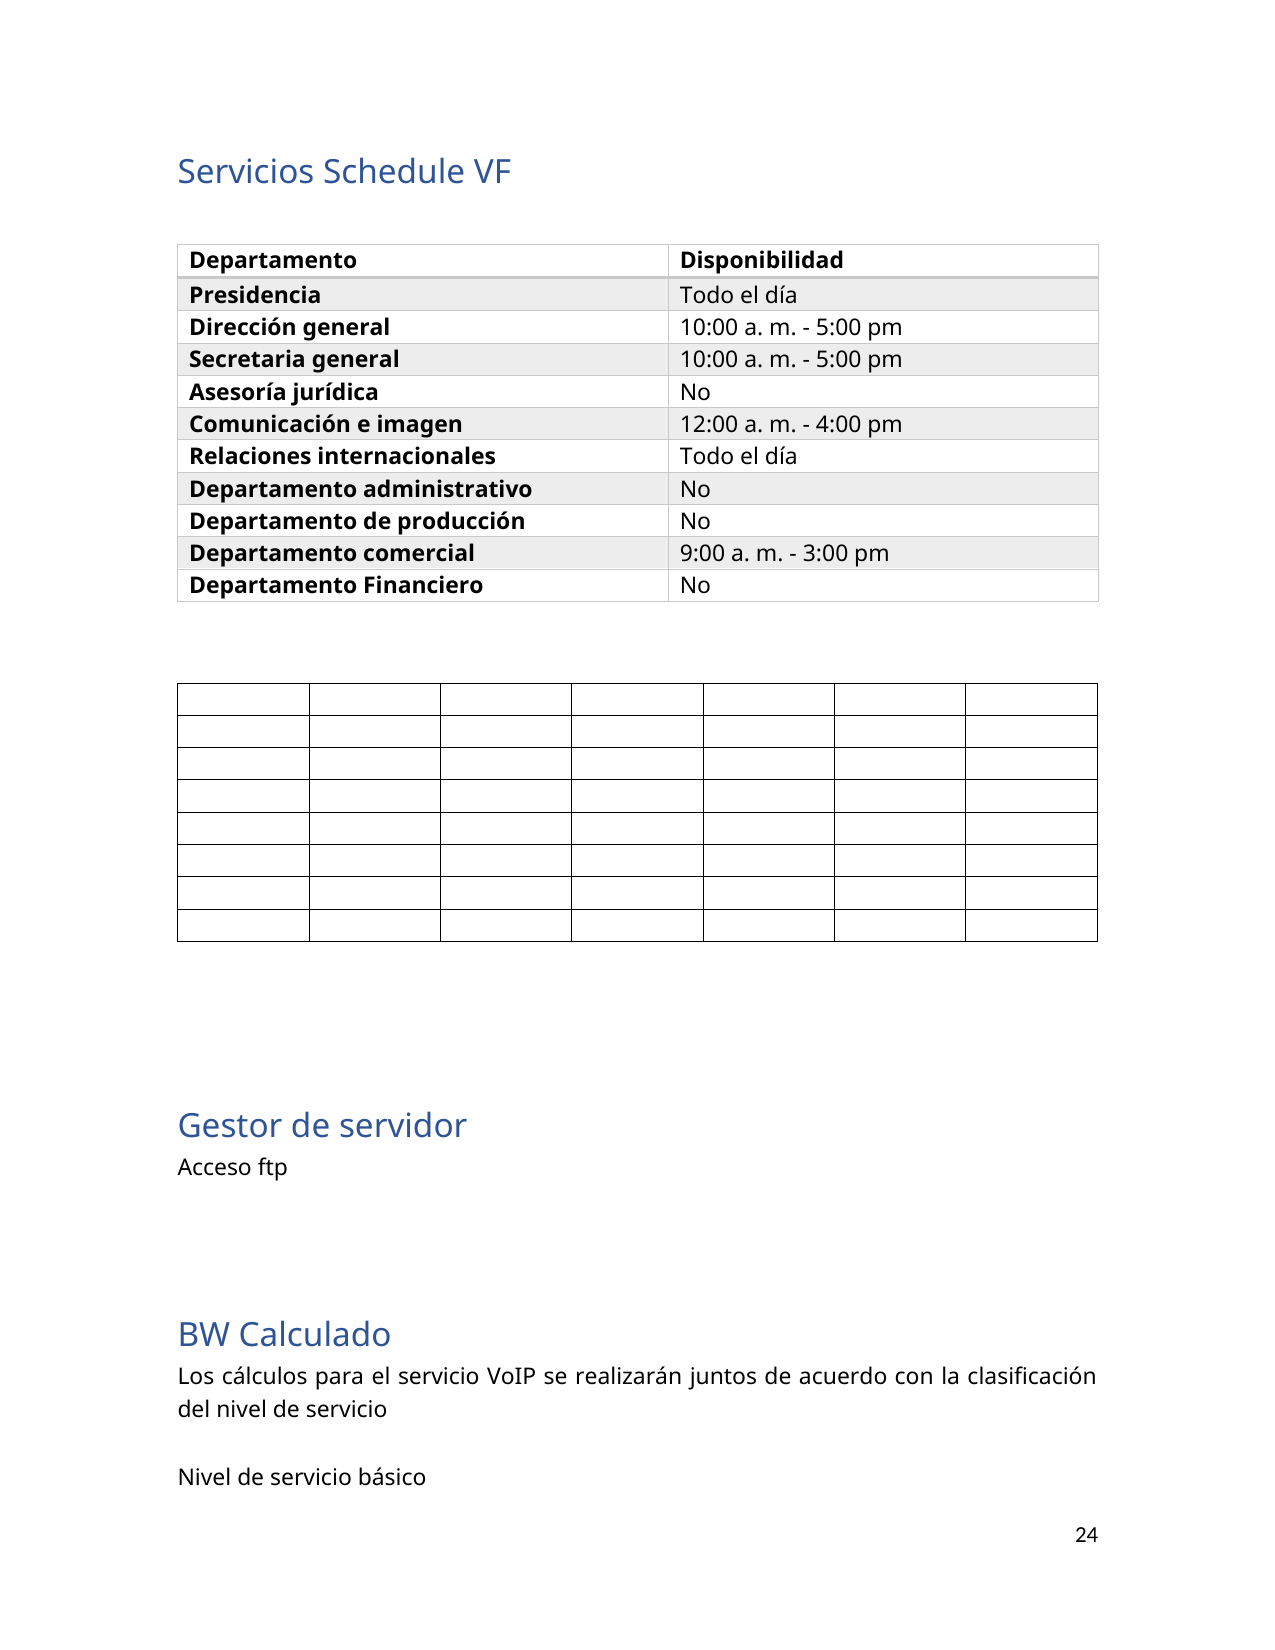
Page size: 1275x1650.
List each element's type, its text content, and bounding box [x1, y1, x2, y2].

table_cell [966, 716, 1097, 747]
table_cell [178, 877, 309, 908]
table_header [178, 684, 309, 715]
table_cell [704, 877, 834, 908]
subtitle Servicios Schedule VF [177, 148, 1098, 193]
table_cell [178, 748, 309, 779]
table_cell 9:00 a. m. - 3:00 pm [669, 537, 1098, 568]
table_cell [704, 780, 834, 812]
subtitle Gestor de servidor [177, 1102, 1098, 1147]
table_header Departamento [178, 245, 668, 276]
table_cell No [669, 376, 1098, 407]
table_cell Presidencia [178, 279, 668, 310]
table_header [441, 684, 571, 715]
text Los cálculos para el servicio VoIP se realizarán juntos de acuerdo con la clasificación del nivel de servicio [177, 1360, 1098, 1425]
table_cell Todo el día [669, 279, 1098, 310]
table_cell No [669, 570, 1098, 601]
table_cell [178, 845, 309, 876]
table_cell [835, 780, 965, 812]
table_cell [966, 910, 1097, 941]
table_cell [572, 910, 703, 941]
table_cell [441, 780, 571, 812]
table_cell [178, 780, 309, 812]
text Nivel de servicio básico [177, 1461, 1098, 1492]
table_cell Departamento administrativo [178, 473, 668, 504]
table_cell [178, 813, 309, 844]
table_cell [310, 748, 440, 779]
table_cell [966, 877, 1097, 908]
table_cell [835, 877, 965, 908]
table_cell [310, 716, 440, 747]
table_cell 10:00 a. m. - 5:00 pm [669, 344, 1098, 375]
table_cell [441, 845, 571, 876]
table_cell Todo el día [669, 440, 1098, 472]
table_header [310, 684, 440, 715]
table_cell [441, 877, 571, 908]
table_cell [835, 845, 965, 876]
table_cell [704, 845, 834, 876]
table_cell Comunicación e imagen [178, 408, 668, 439]
table_cell Departamento comercial [178, 537, 668, 568]
table_cell [966, 845, 1097, 876]
table_cell [572, 877, 703, 908]
table_cell Departamento de producción [178, 505, 668, 536]
table_cell [441, 716, 571, 747]
table_cell [835, 813, 965, 844]
table_cell [704, 910, 834, 941]
table_cell [572, 780, 703, 812]
table_header [966, 684, 1097, 715]
table_cell [572, 716, 703, 747]
table_cell [178, 910, 309, 941]
table_cell [966, 813, 1097, 844]
table_cell [835, 716, 965, 747]
table_cell [572, 748, 703, 779]
table_cell No [669, 505, 1098, 536]
table_header [835, 684, 965, 715]
table_cell [704, 813, 834, 844]
table_cell No [669, 473, 1098, 504]
table_cell Dirección general [178, 311, 668, 342]
table_cell [441, 910, 571, 941]
table_cell [966, 780, 1097, 812]
table_cell [441, 748, 571, 779]
table_cell [704, 748, 834, 779]
table_cell [441, 813, 571, 844]
table_cell [310, 845, 440, 876]
table_cell [310, 780, 440, 812]
table_header [572, 684, 703, 715]
subtitle BW Calculado [177, 1311, 1098, 1356]
table_cell [572, 845, 703, 876]
text Acceso ftp [177, 1151, 1098, 1182]
table_cell 10:00 a. m. - 5:00 pm [669, 311, 1098, 342]
table_cell Asesoría jurídica [178, 376, 668, 407]
table_header [704, 684, 834, 715]
table_cell [966, 748, 1097, 779]
table_cell [310, 877, 440, 908]
table_cell [310, 910, 440, 941]
table_cell [178, 716, 309, 747]
table_cell Relaciones internacionales [178, 440, 668, 472]
table_cell [572, 813, 703, 844]
table_cell Departamento Financiero [178, 570, 668, 601]
table_cell [310, 813, 440, 844]
table_cell Secretaria general [178, 344, 668, 375]
table_cell 12:00 a. m. - 4:00 pm [669, 408, 1098, 439]
table_cell [704, 716, 834, 747]
table_cell [835, 910, 965, 941]
table_header Disponibilidad [669, 245, 1098, 276]
table_cell [835, 748, 965, 779]
